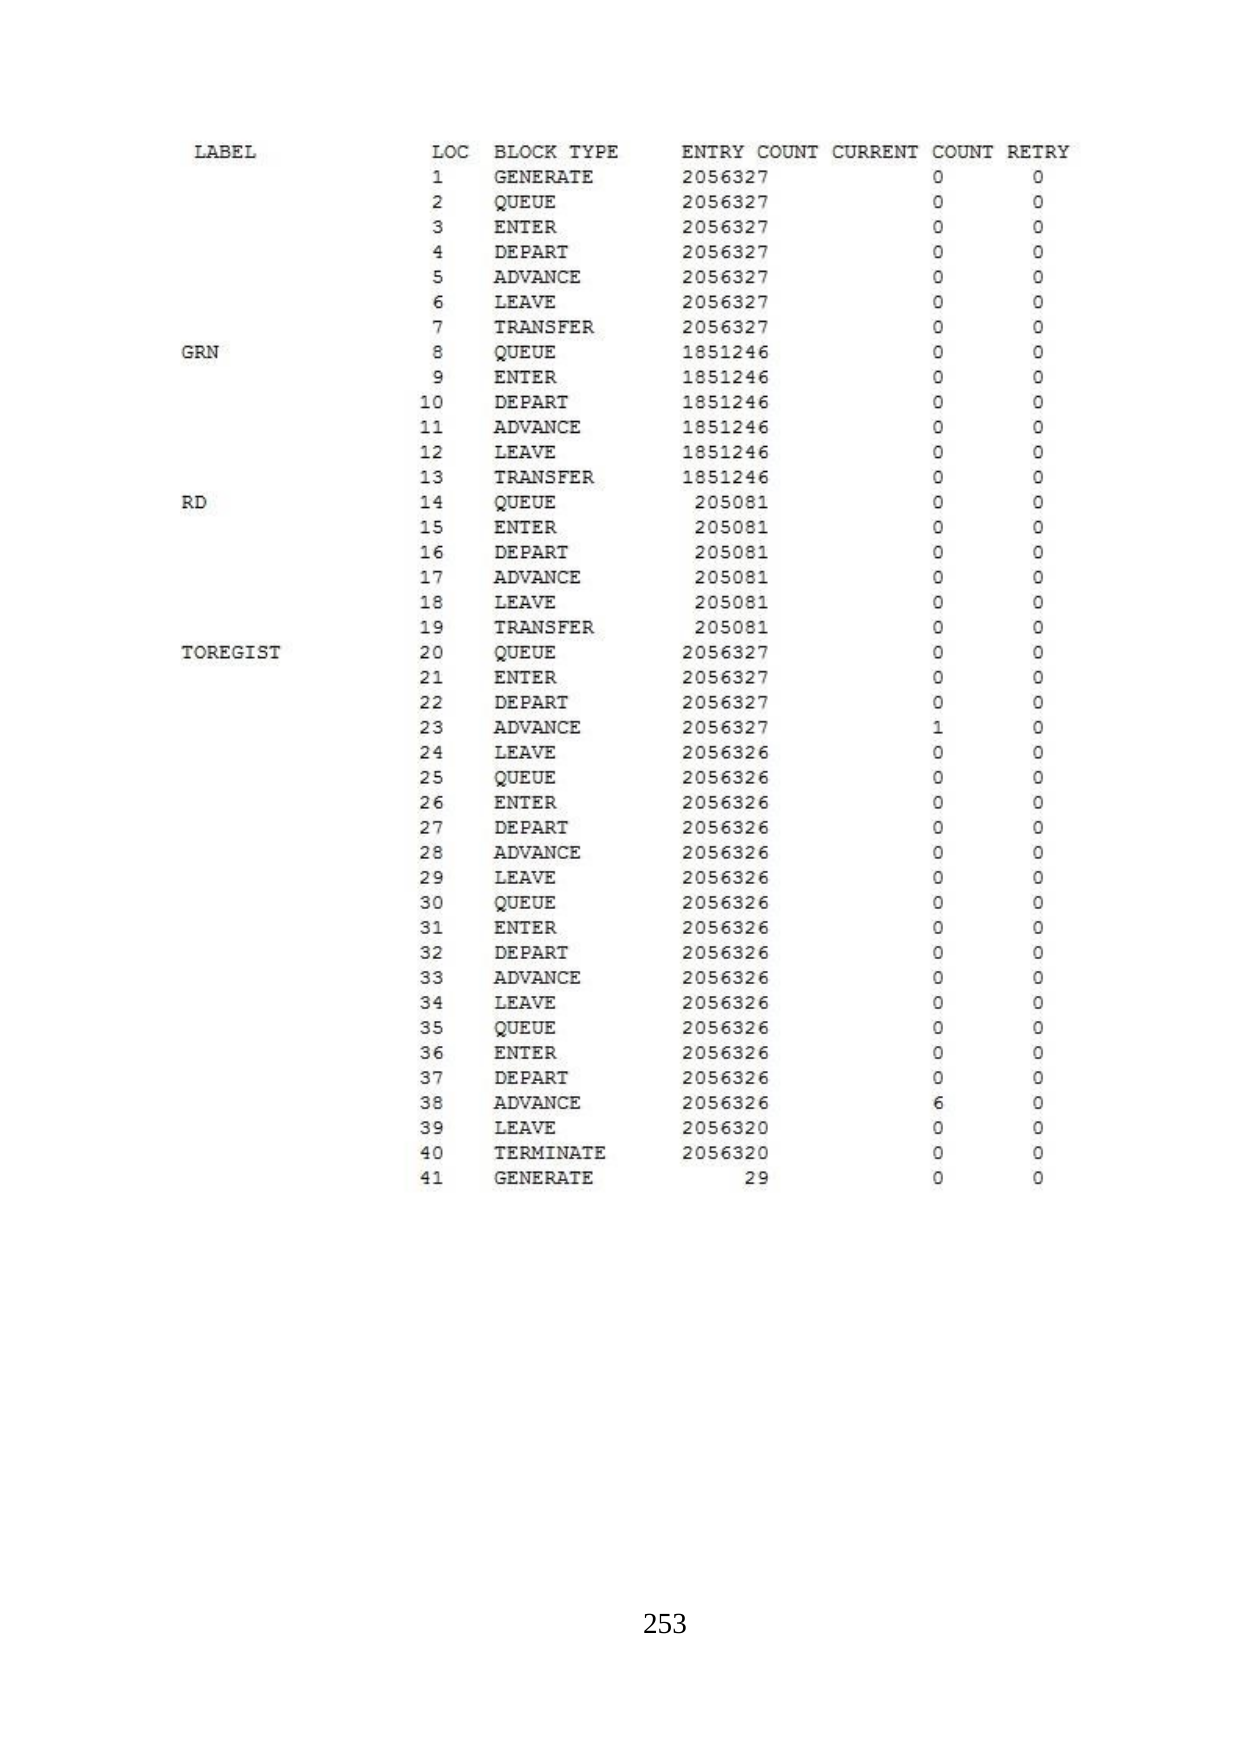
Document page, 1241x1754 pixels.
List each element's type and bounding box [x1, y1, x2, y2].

picture [180, 116, 1115, 1203]
